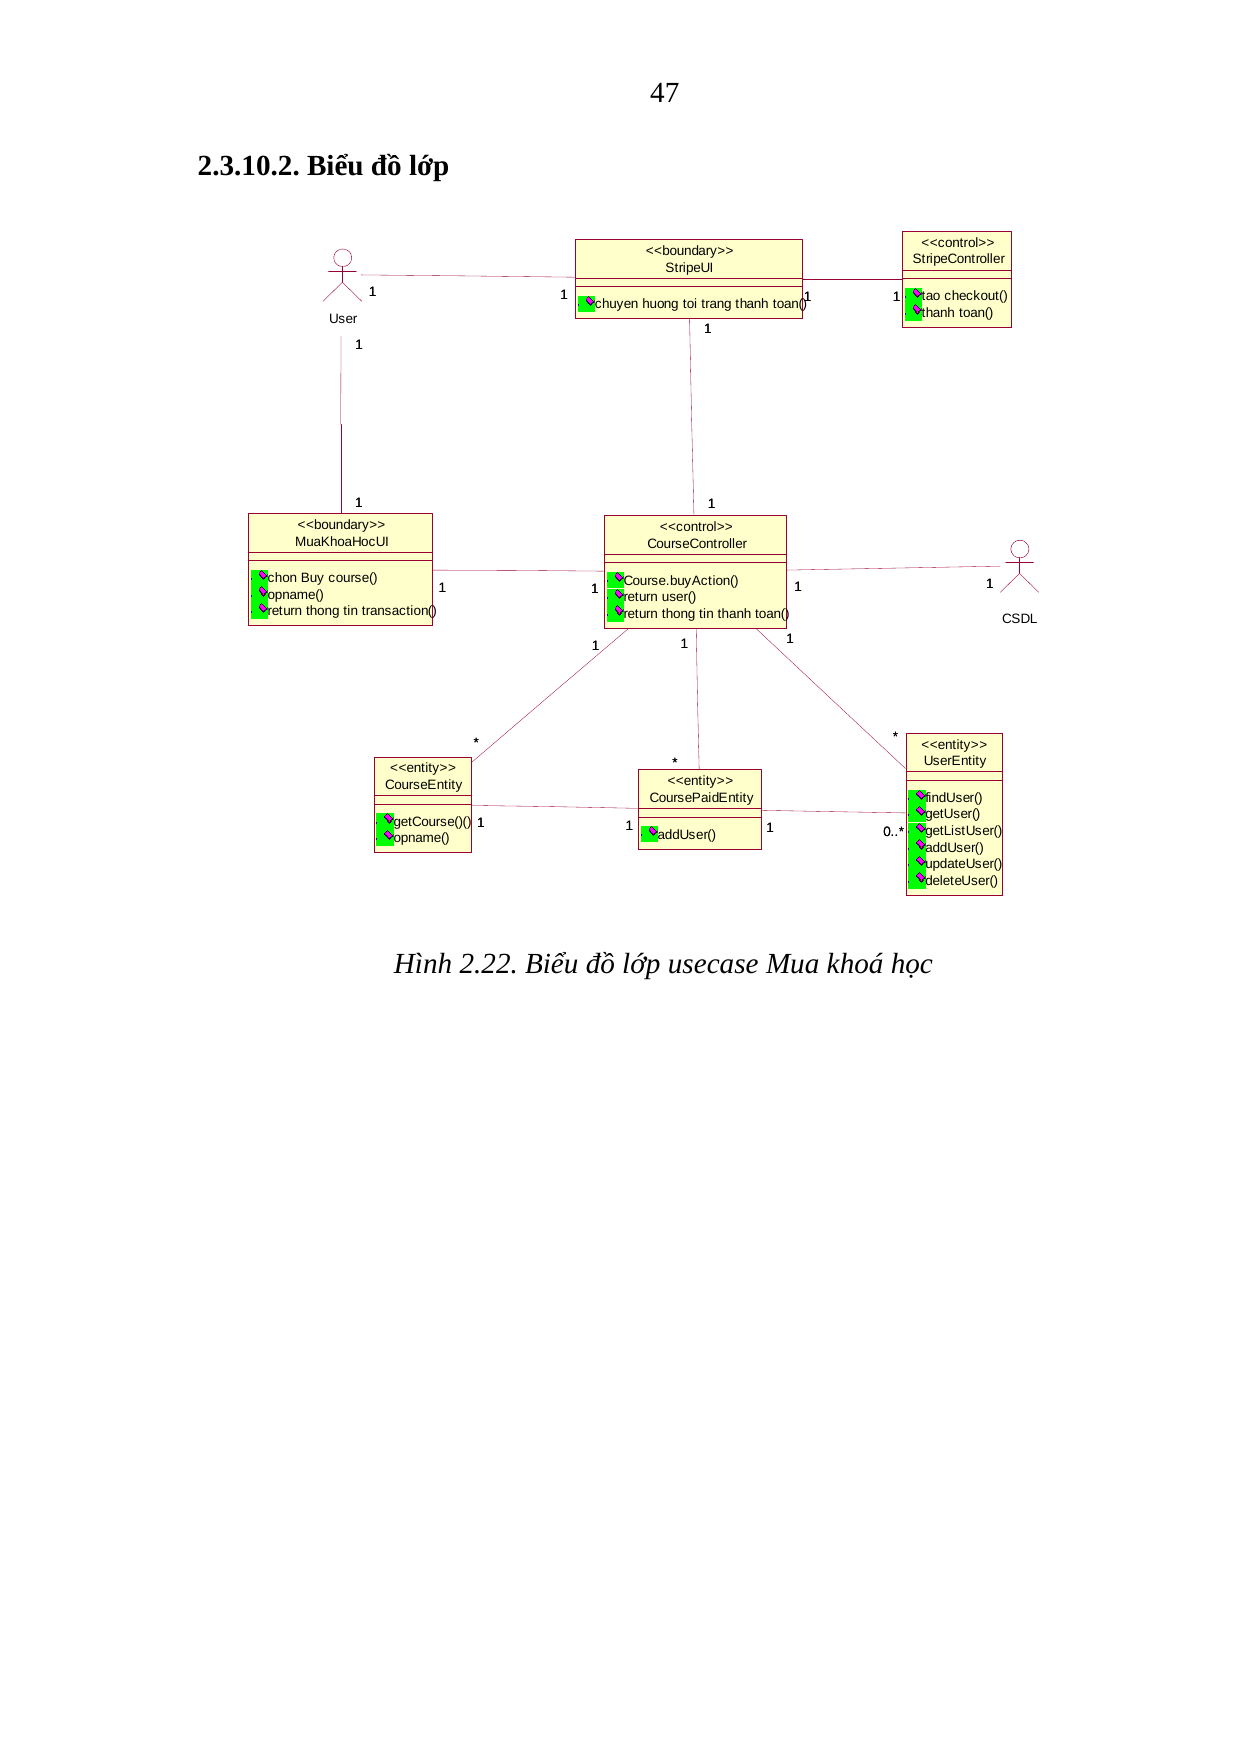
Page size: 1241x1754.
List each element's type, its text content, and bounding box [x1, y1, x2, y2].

subtitle 2.3.10.2. Biểu đồ lớp [197, 148, 1122, 181]
text Hình 2.22. Biểu đồ lớp usecase Mua khoá học [207, 947, 1122, 980]
